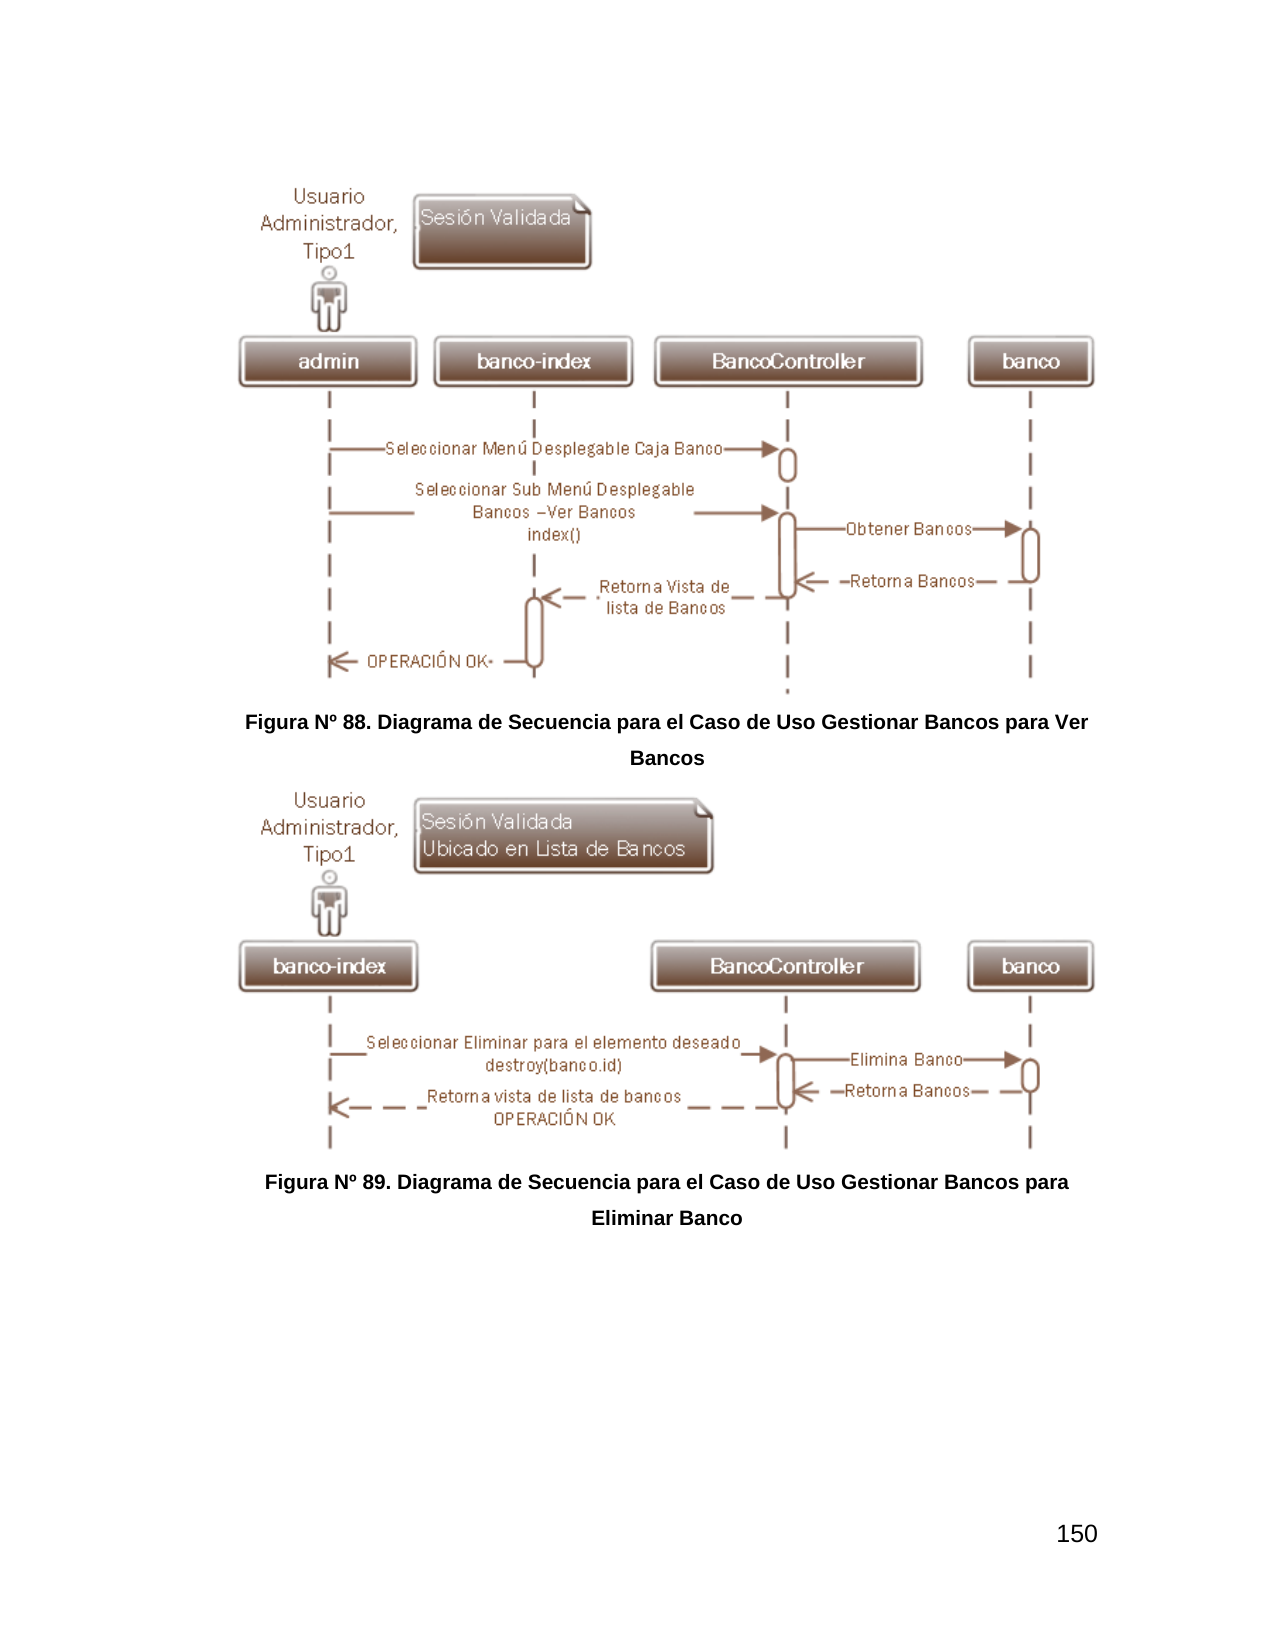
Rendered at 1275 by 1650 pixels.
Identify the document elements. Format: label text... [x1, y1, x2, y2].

text Figura Nº 89. Diagrama de Secuencia para el Caso de Uso Gestionar Bancos para Eliminar Banco [236, 1170, 1098, 1230]
picture [236, 177, 1098, 696]
text Figura Nº 88. Diagrama de Secuencia para el Caso de Uso Gestionar Bancos para Ver Bancos [236, 710, 1098, 769]
picture [236, 781, 1098, 1158]
